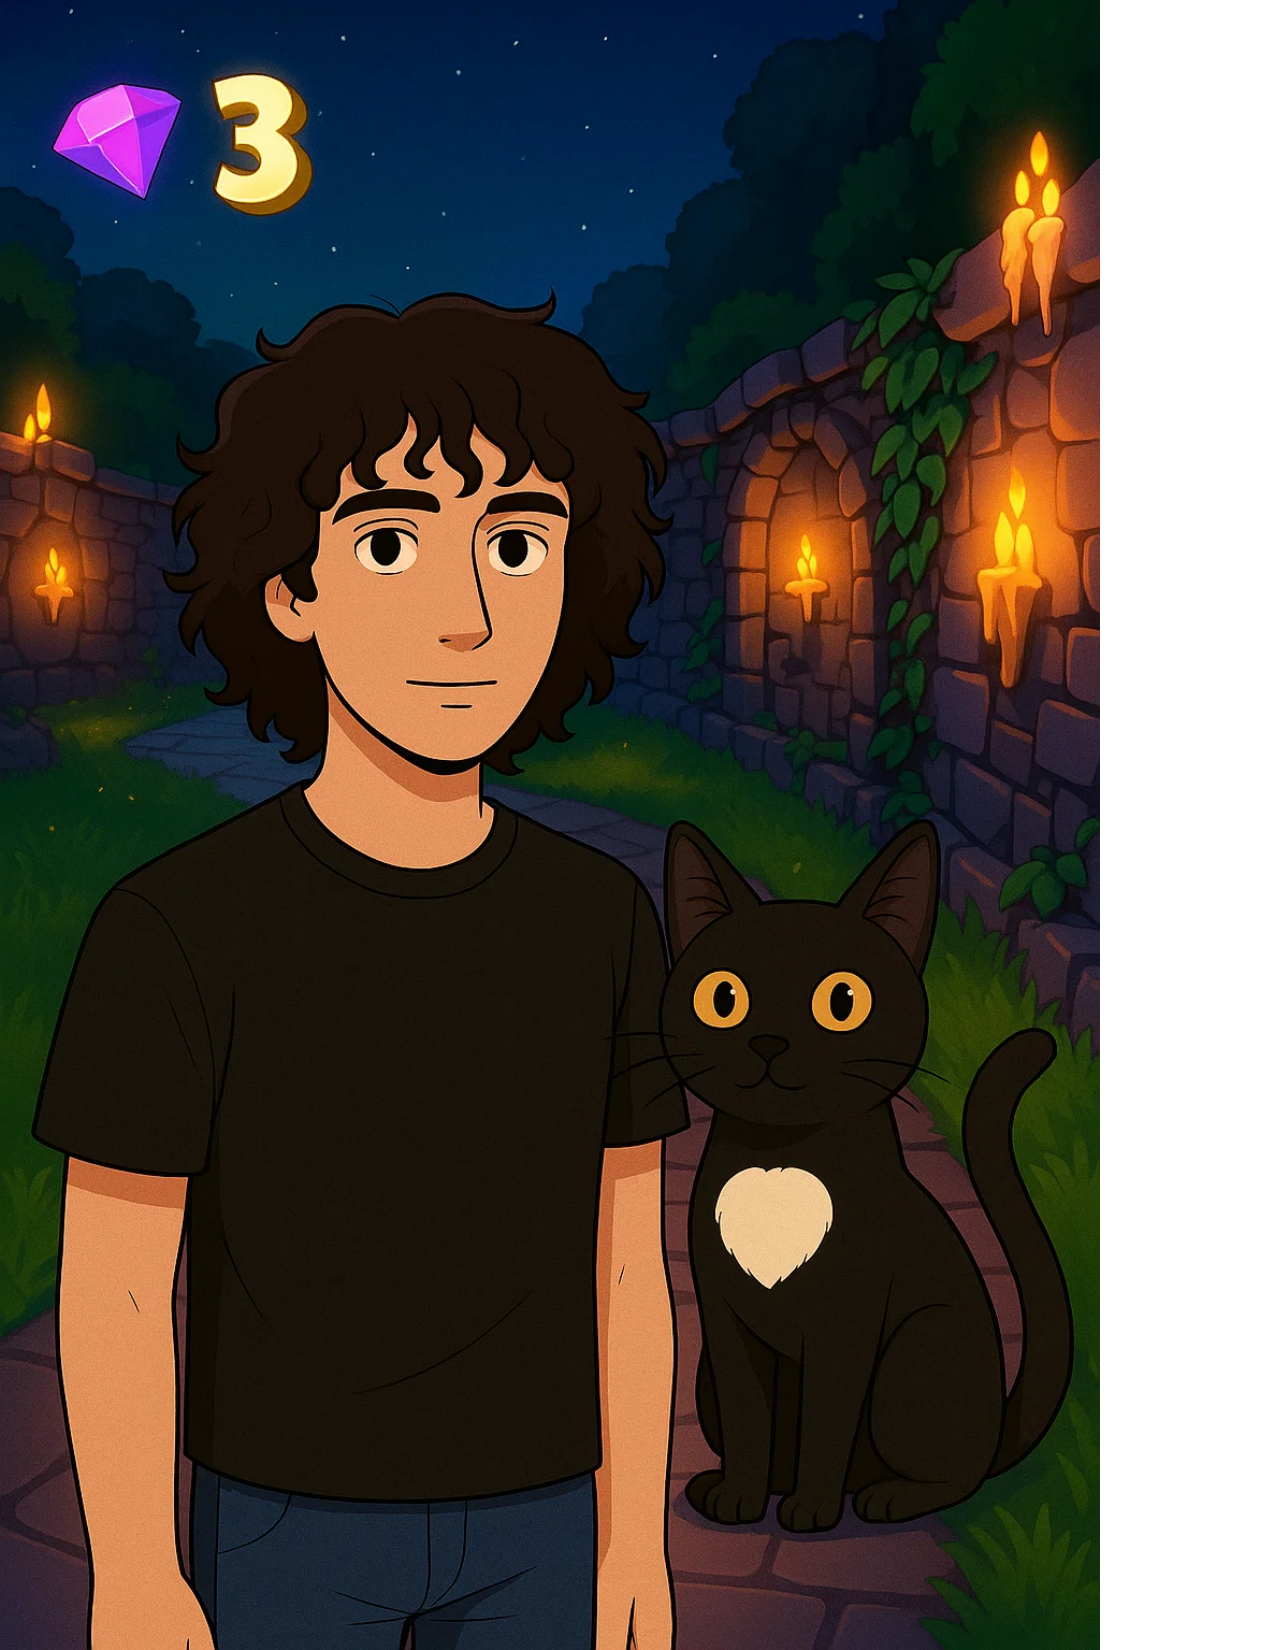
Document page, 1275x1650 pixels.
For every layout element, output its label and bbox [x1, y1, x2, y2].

picture [0, 0, 1100, 1650]
